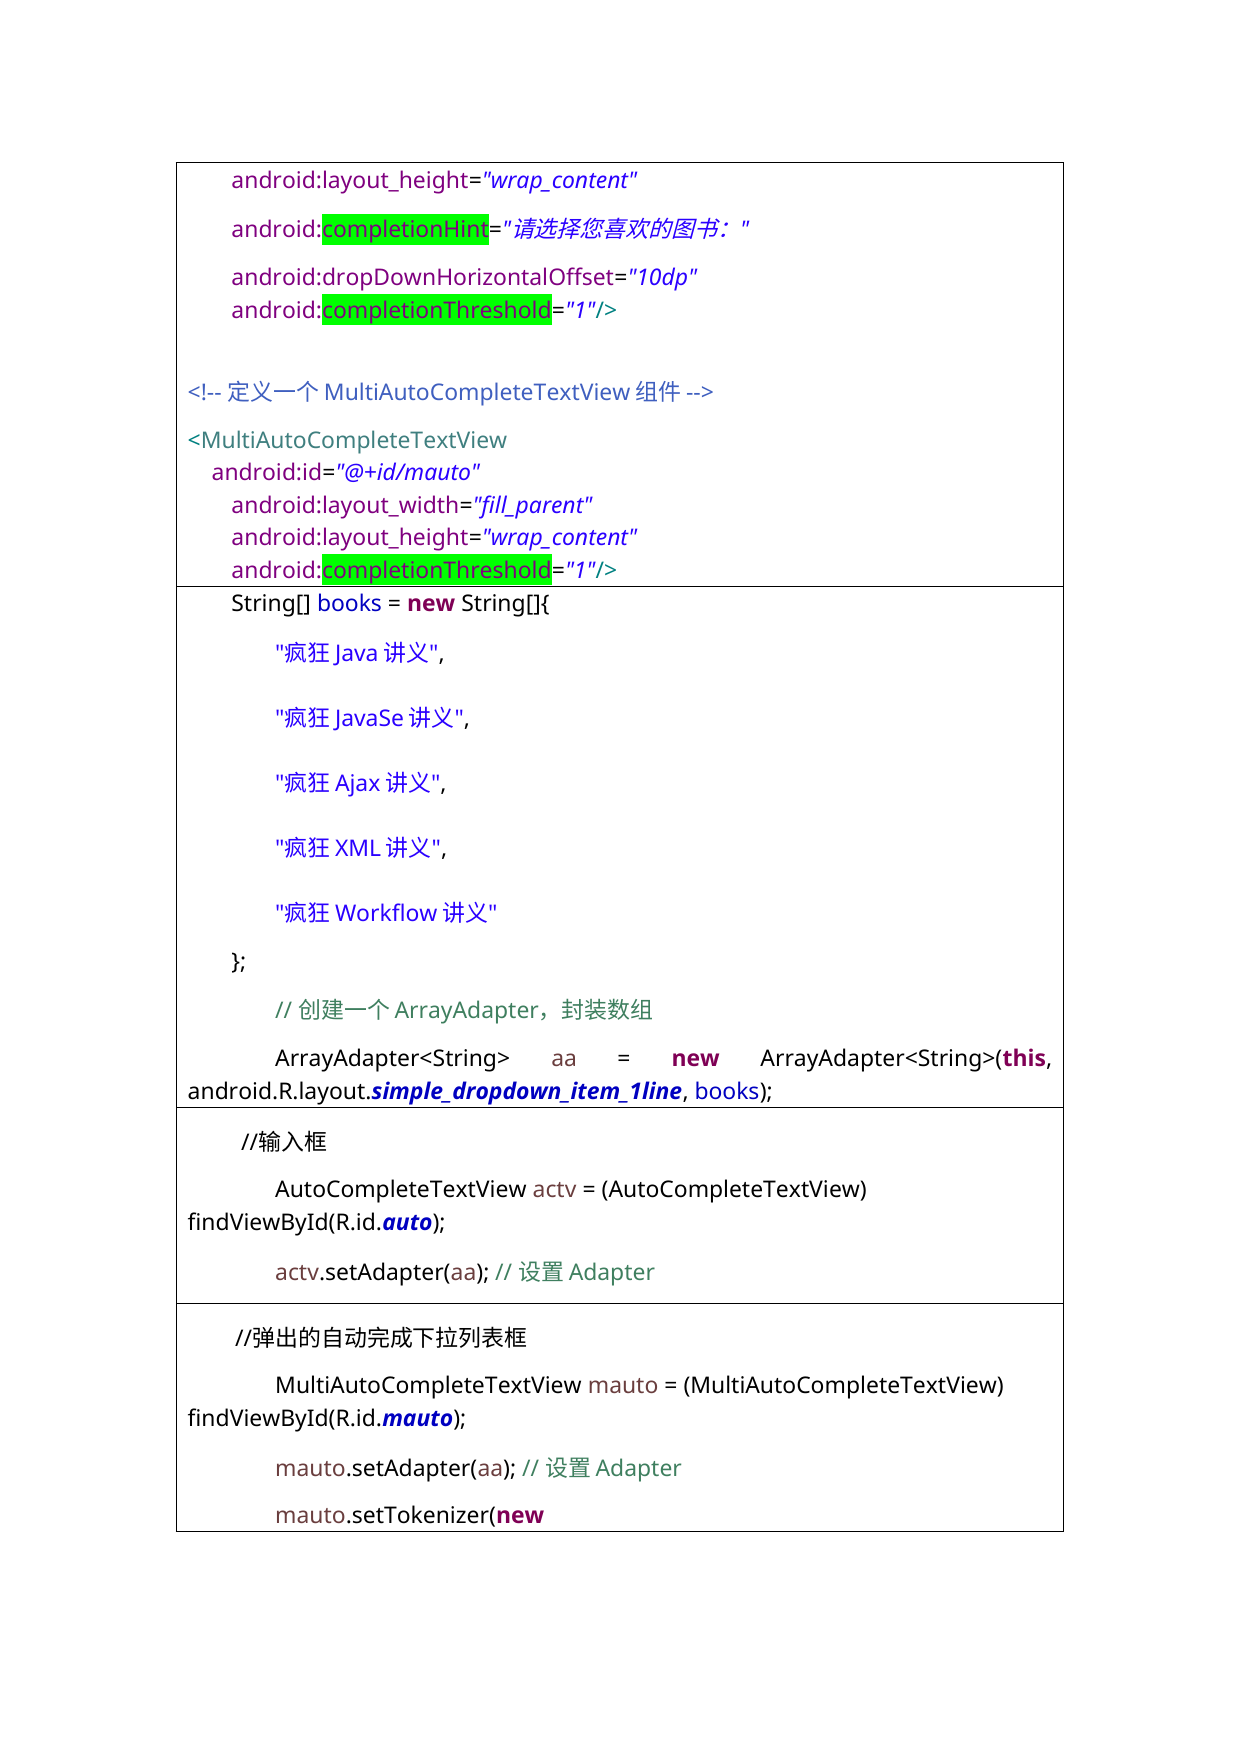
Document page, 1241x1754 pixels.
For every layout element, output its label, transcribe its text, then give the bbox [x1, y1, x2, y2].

table_cell //输入框 AutoCompleteTextView actv = (AutoCompleteTextView) findViewById(R.id.auto); actv.setAdapter(aa); // 设置Adapter [177, 1108, 1063, 1303]
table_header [177, 163, 1063, 586]
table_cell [177, 1304, 1063, 1531]
table_cell String[] books = new String[]{ "疯狂Java讲义", "疯狂JavaSe讲义", "疯狂Ajax讲义", "疯狂XML讲义", "疯狂Workflow讲义" }; // 创建一个ArrayAdapter，封装数组 ArrayAdapter<String> aa = new ArrayAdapter<String>(this, android.R.layout.simple_dropdown_item_1line, books); [177, 587, 1063, 1107]
